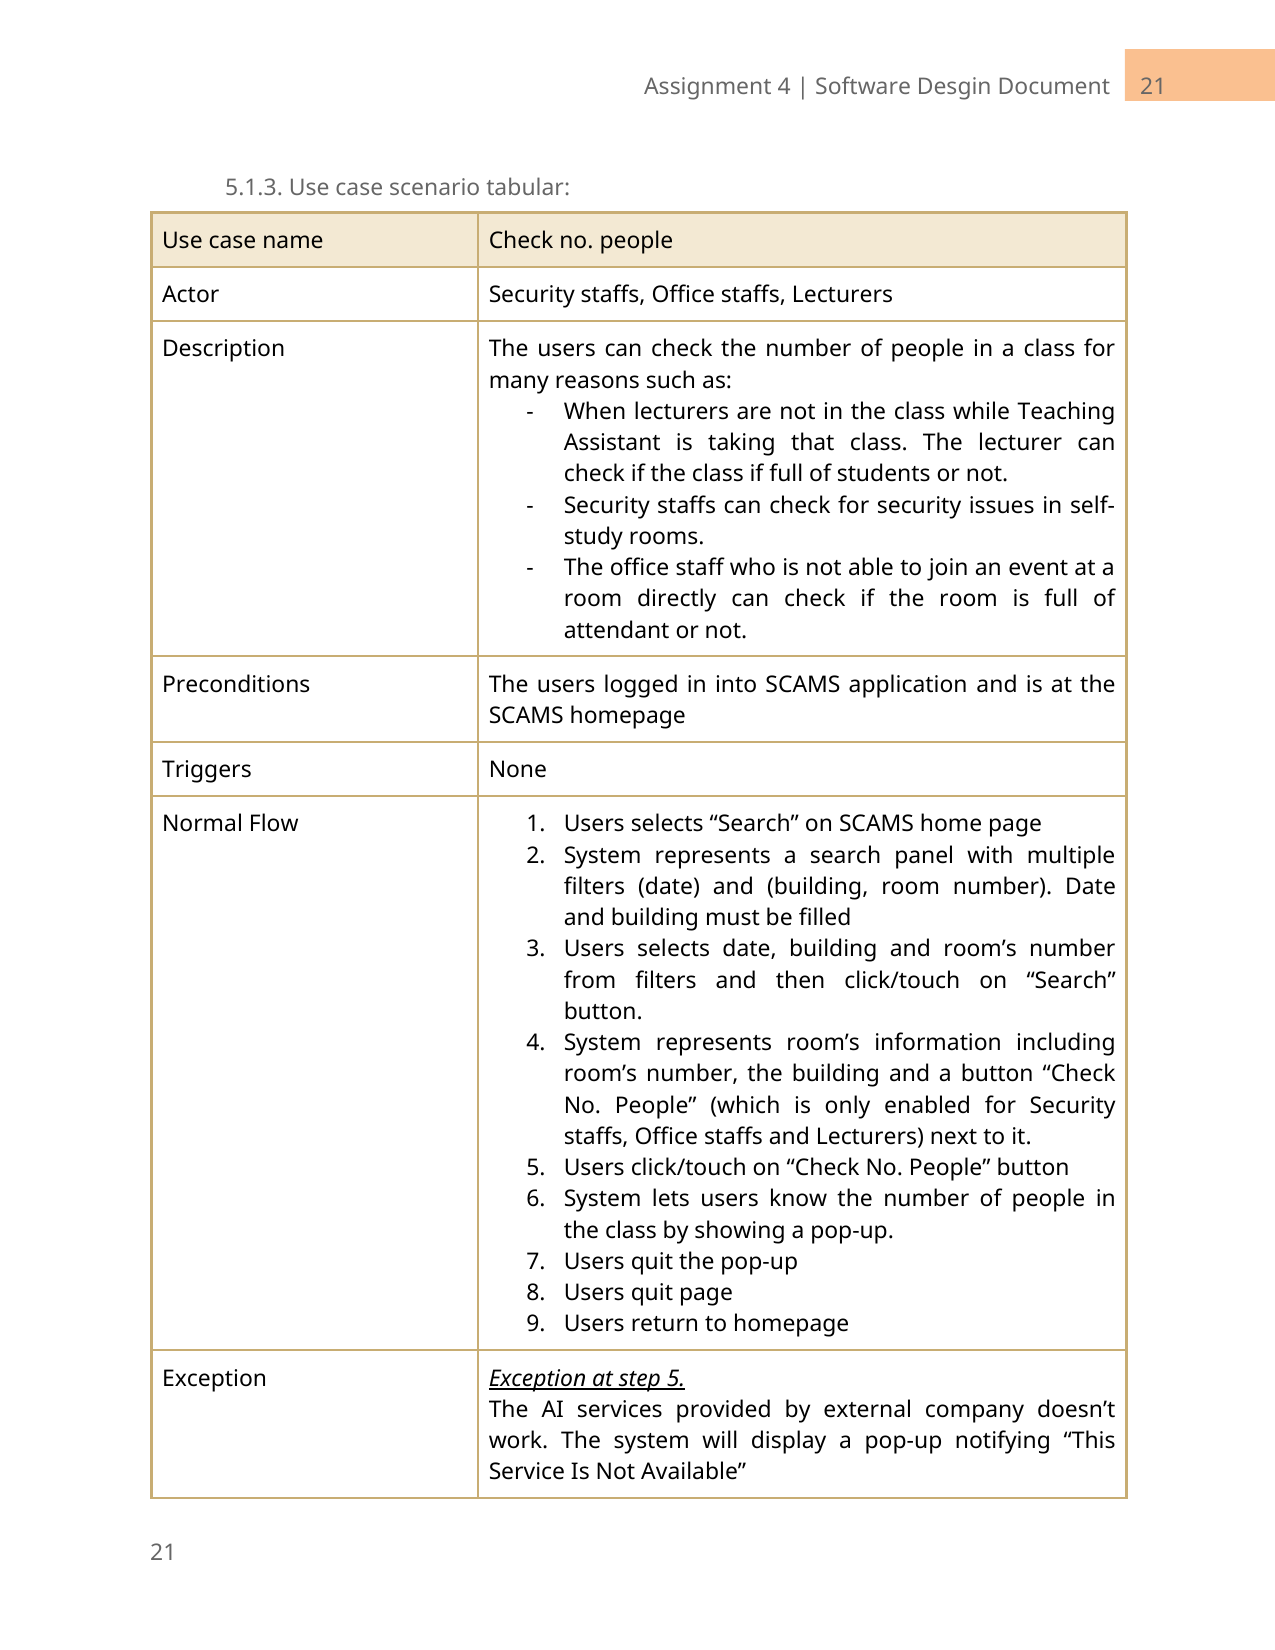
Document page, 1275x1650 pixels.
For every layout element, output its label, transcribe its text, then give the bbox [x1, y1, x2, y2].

table_cell Preconditions [153, 657, 477, 741]
table_cell The users logged in into SCAMS application and is at the SCAMS homepage [479, 657, 1125, 741]
table_header Check no. people [479, 214, 1125, 266]
subtitle 5.1.3. Use case scenario tabular: [150, 171, 1125, 202]
table_cell Users selects “Search” on SCAMS home page System represents a search panel with multiple filters (date) and (building, room number). Date and building must be filled Users selects date, building and room’s number from filters and then click/touch on “Search” button. System represents room’s information including room’s number, the building and a button “Check No. People” (which is only enabled for Security staffs, Office staffs and Lecturers) next to it. Users click/touch on “Check No. People” button System lets users know the number of people in the class by showing a pop-up. Users quit the pop-up Users quit page Users return to homepage [479, 797, 1125, 1349]
table_cell None [479, 743, 1125, 795]
table_header Use case name [153, 214, 477, 266]
table_cell Actor [153, 268, 477, 320]
table_cell The users can check the number of people in a class for many reasons such as: When lecturers are not in the class while Teaching Assistant is taking that class. The lecturer can check if the class if full of students or not. Security staffs can check for security issues in self-study rooms. The office staff who is not able to join an event at a room directly can check if the room is full of attendant or not. [479, 322, 1125, 655]
table_cell Exception at step 5. The AI services provided by external company doesn’t work. The system will display a pop-up notifying “This Service Is Not Available” [479, 1351, 1125, 1497]
table_cell Triggers [153, 743, 477, 795]
table_cell Description [153, 322, 477, 655]
table_cell Exception [153, 1351, 477, 1497]
table_cell Normal Flow [153, 797, 477, 1349]
table_cell Security staffs, Office staffs, Lecturers [479, 268, 1125, 320]
